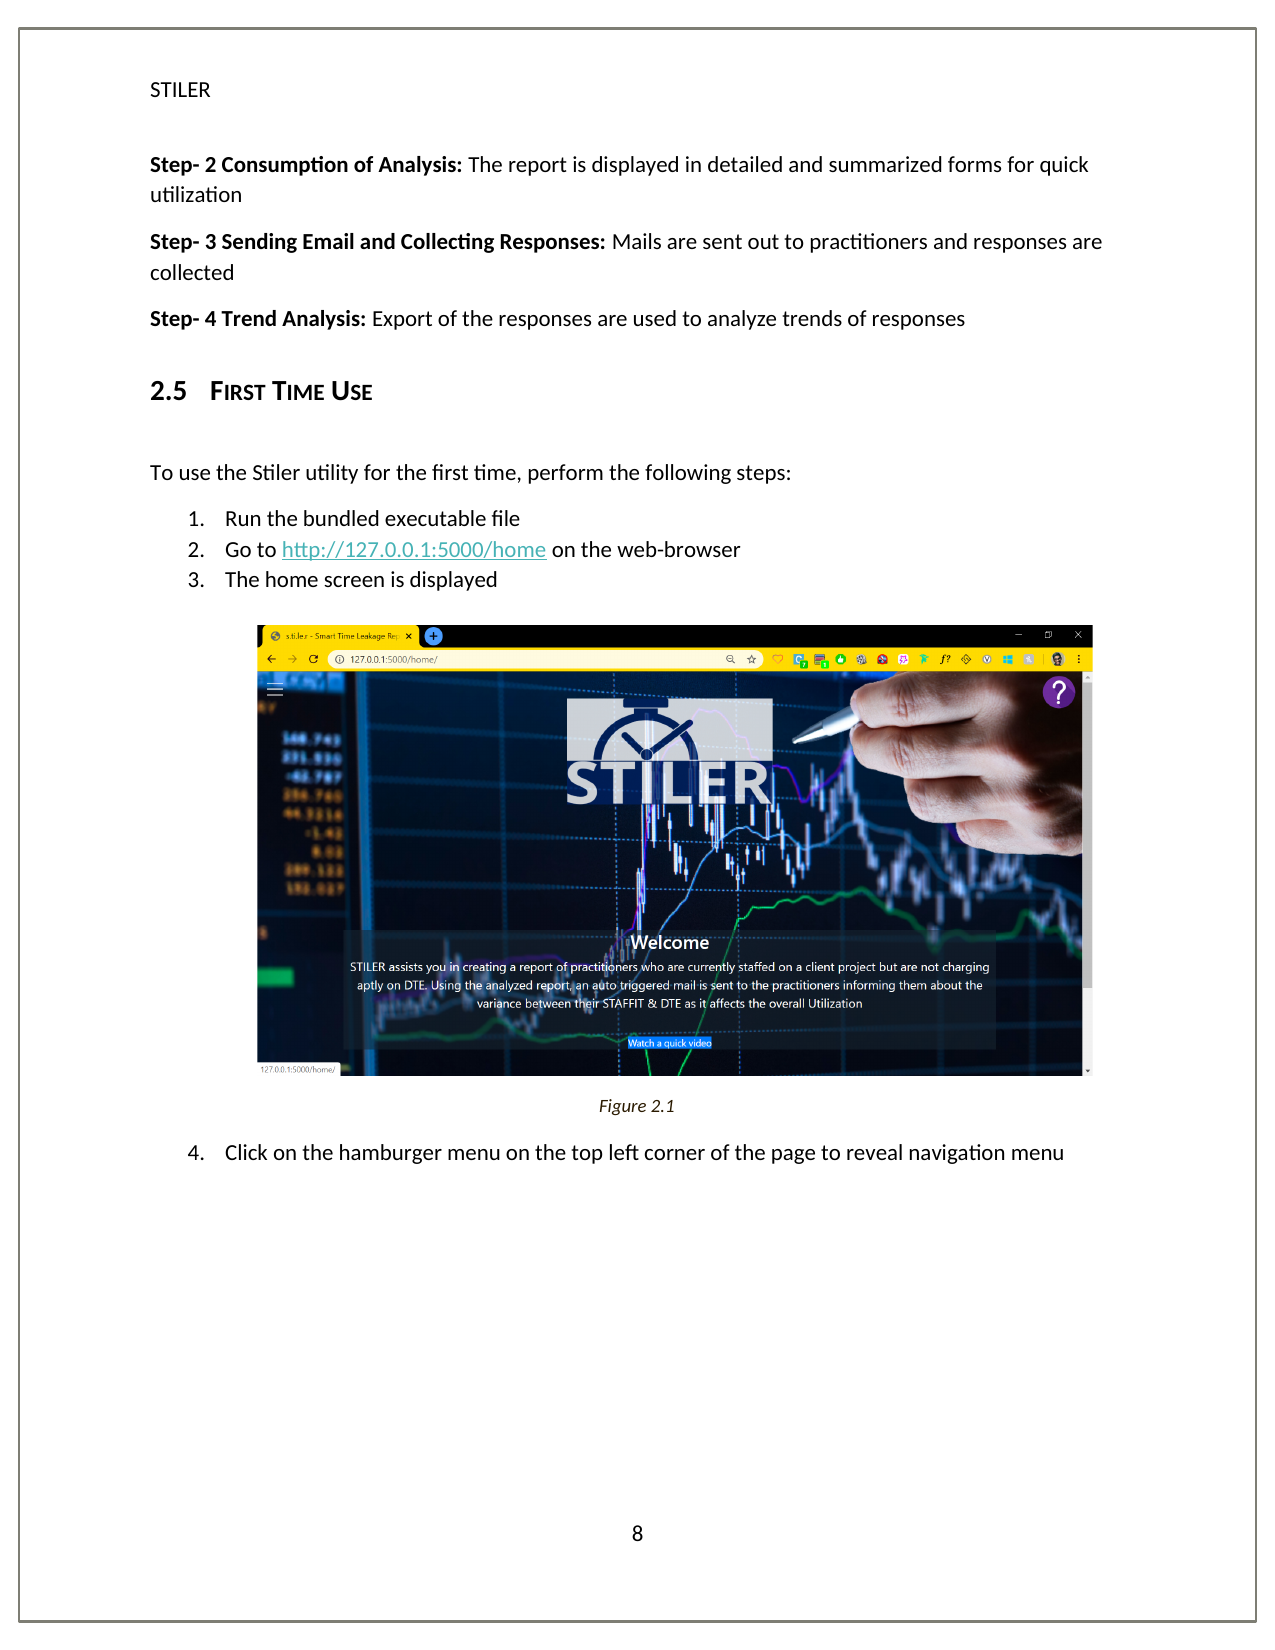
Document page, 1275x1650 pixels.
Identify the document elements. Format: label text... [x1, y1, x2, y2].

list Click on the hamburger menu on the top left corner of the page to reveal navigation menu [187, 1138, 1125, 1166]
list Go to http://127.0.0.1:5000/home on the web-browser [187, 535, 1125, 563]
text Step- 2 Consumption of Analysis: The report is displayed in detailed and summarized forms for quick utilization [150, 150, 1125, 209]
list Run the bundled executable file [187, 504, 1125, 532]
text Step- 4 Trend Analysis: Export of the responses are used to analyze trends of responses [150, 304, 1125, 333]
text Step- 3 Sending Email and Collecting Responses: Mails are sent out to practitioners and responses are collected [150, 227, 1125, 286]
picture [257, 625, 1093, 1076]
text To use the Stiler utility for the first time, perform the following steps: [150, 458, 1125, 486]
subtitle First Time Use [150, 372, 1125, 408]
list The home screen is displayed [187, 565, 1125, 593]
